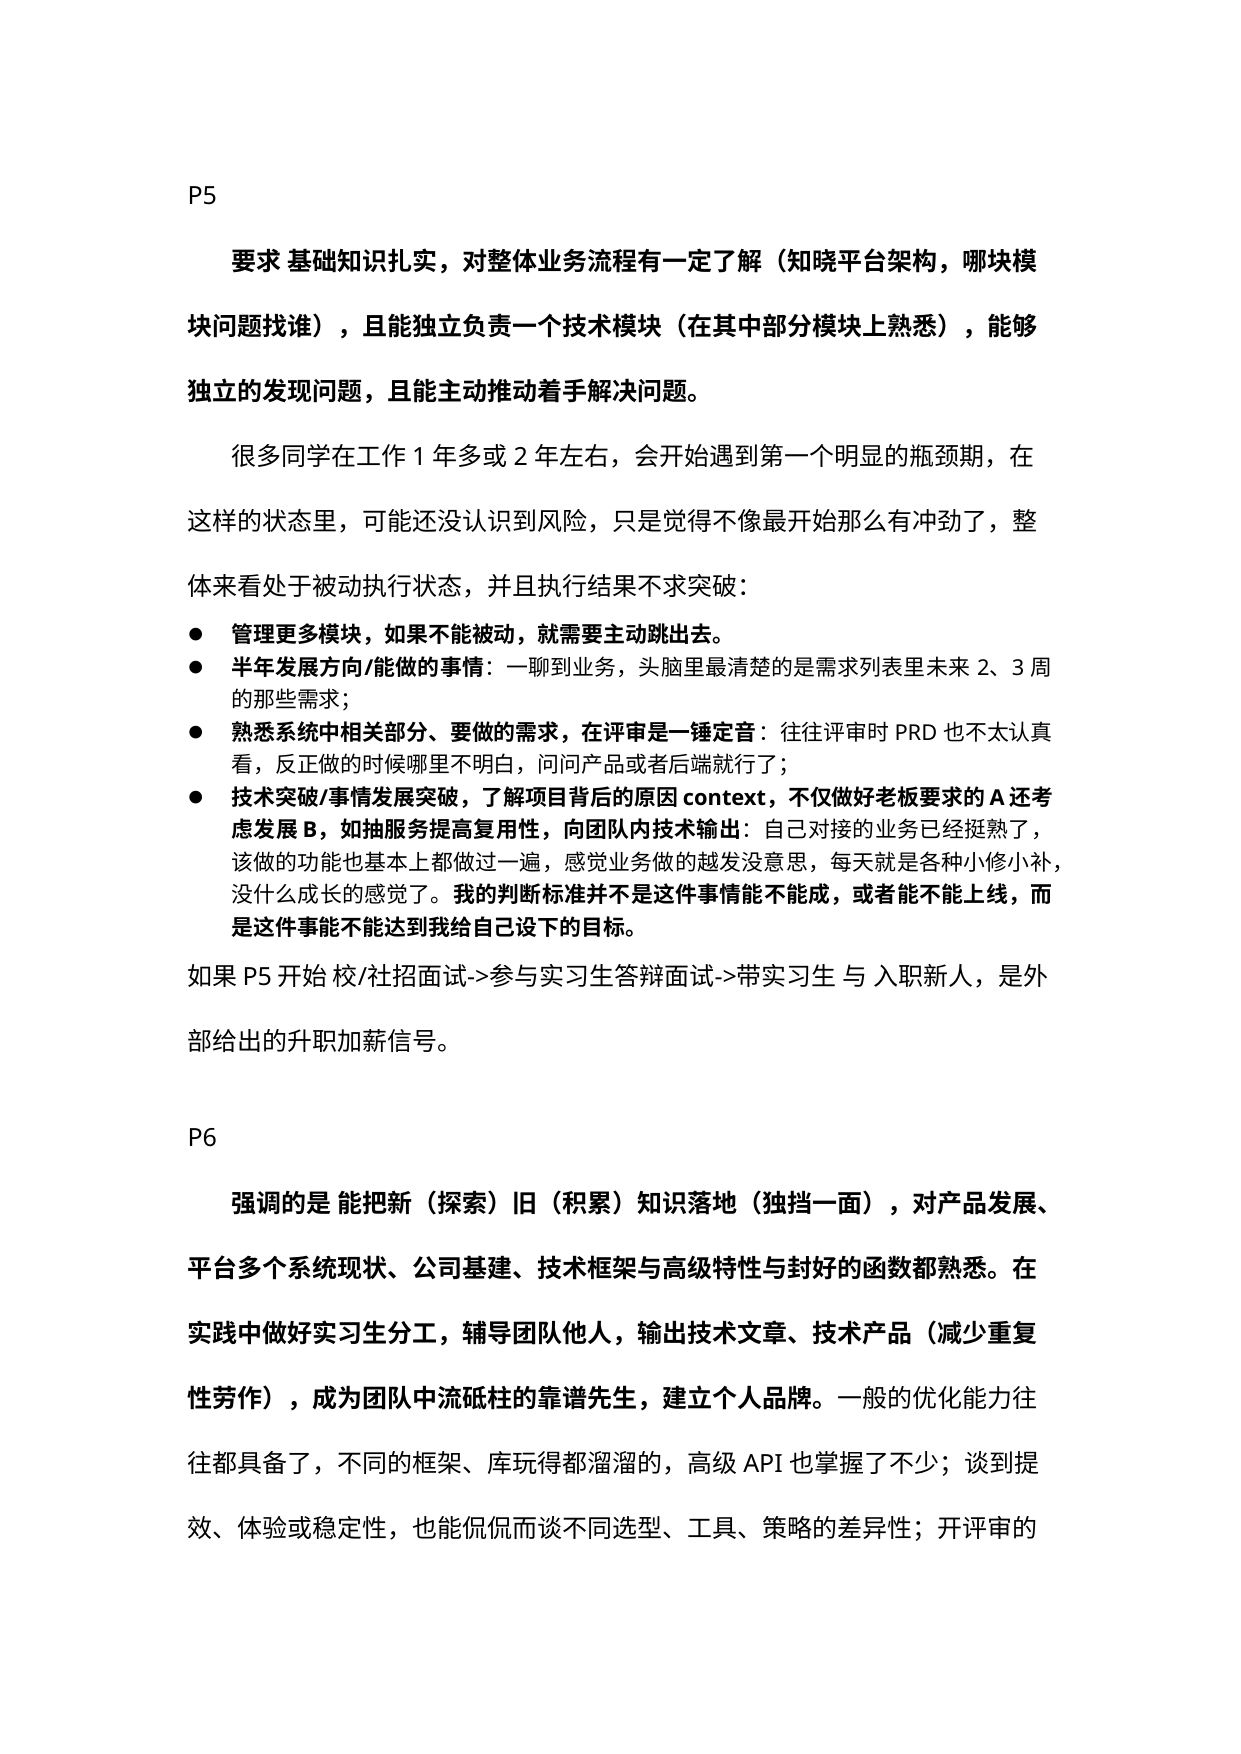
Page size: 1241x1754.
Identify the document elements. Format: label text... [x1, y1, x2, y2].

list 管理更多模块，如果不能被动，就需要主动跳出去。 [187, 617, 1053, 649]
text 要求 基础知识扎实，对整体业务流程有一定了解（知晓平台架构，哪块模块问题找谁），且能独立负责一个技术模块（在其中部分模块上熟悉），能够独立的发现问题，且能主动推动着手解决问题。 [187, 227, 1053, 422]
text 很多同学在工作 1 年多或 2 年左右，会开始遇到第一个明显的瓶颈期，在这样的状态里，可能还没认识到风险，只是觉得不像最开始那么有冲劲了，整体来看处于被动执行状态，并且执行结果不求突破： [187, 422, 1053, 617]
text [187, 1169, 1053, 1559]
list 技术突破/事情发展突破，了解项目背后的原因context，不仅做好老板要求的A还考虑发展B，如抽服务提高复用性，向团队内技术输出：自己对接的业务已经挺熟了，该做的功能也基本上都做过一遍，感觉业务做的越发没意思，每天就是各种小修小补，没什么成长的感觉了。我的判断标准并不是这件事情能不能成，或者能不能上线，而是这件事能不能达到我给自己设下的目标。 [187, 779, 1053, 942]
list 半年发展方向/能做的事情：一聊到业务，头脑里最清楚的是需求列表里未来 2、3 周的那些需求； [187, 649, 1053, 714]
text P5 [187, 162, 1053, 227]
text 如果P5开始 校/社招面试->参与实习生答辩面试->带实习生 与 入职新人，是外部给出的升职加薪信号。 [187, 942, 1053, 1072]
text P6 [187, 1104, 1053, 1169]
list 熟悉系统中相关部分、要做的需求，在评审是一锤定音：往往评审时 PRD 也不太认真看，反正做的时候哪里不明白，问问产品或者后端就行了； [187, 714, 1053, 779]
